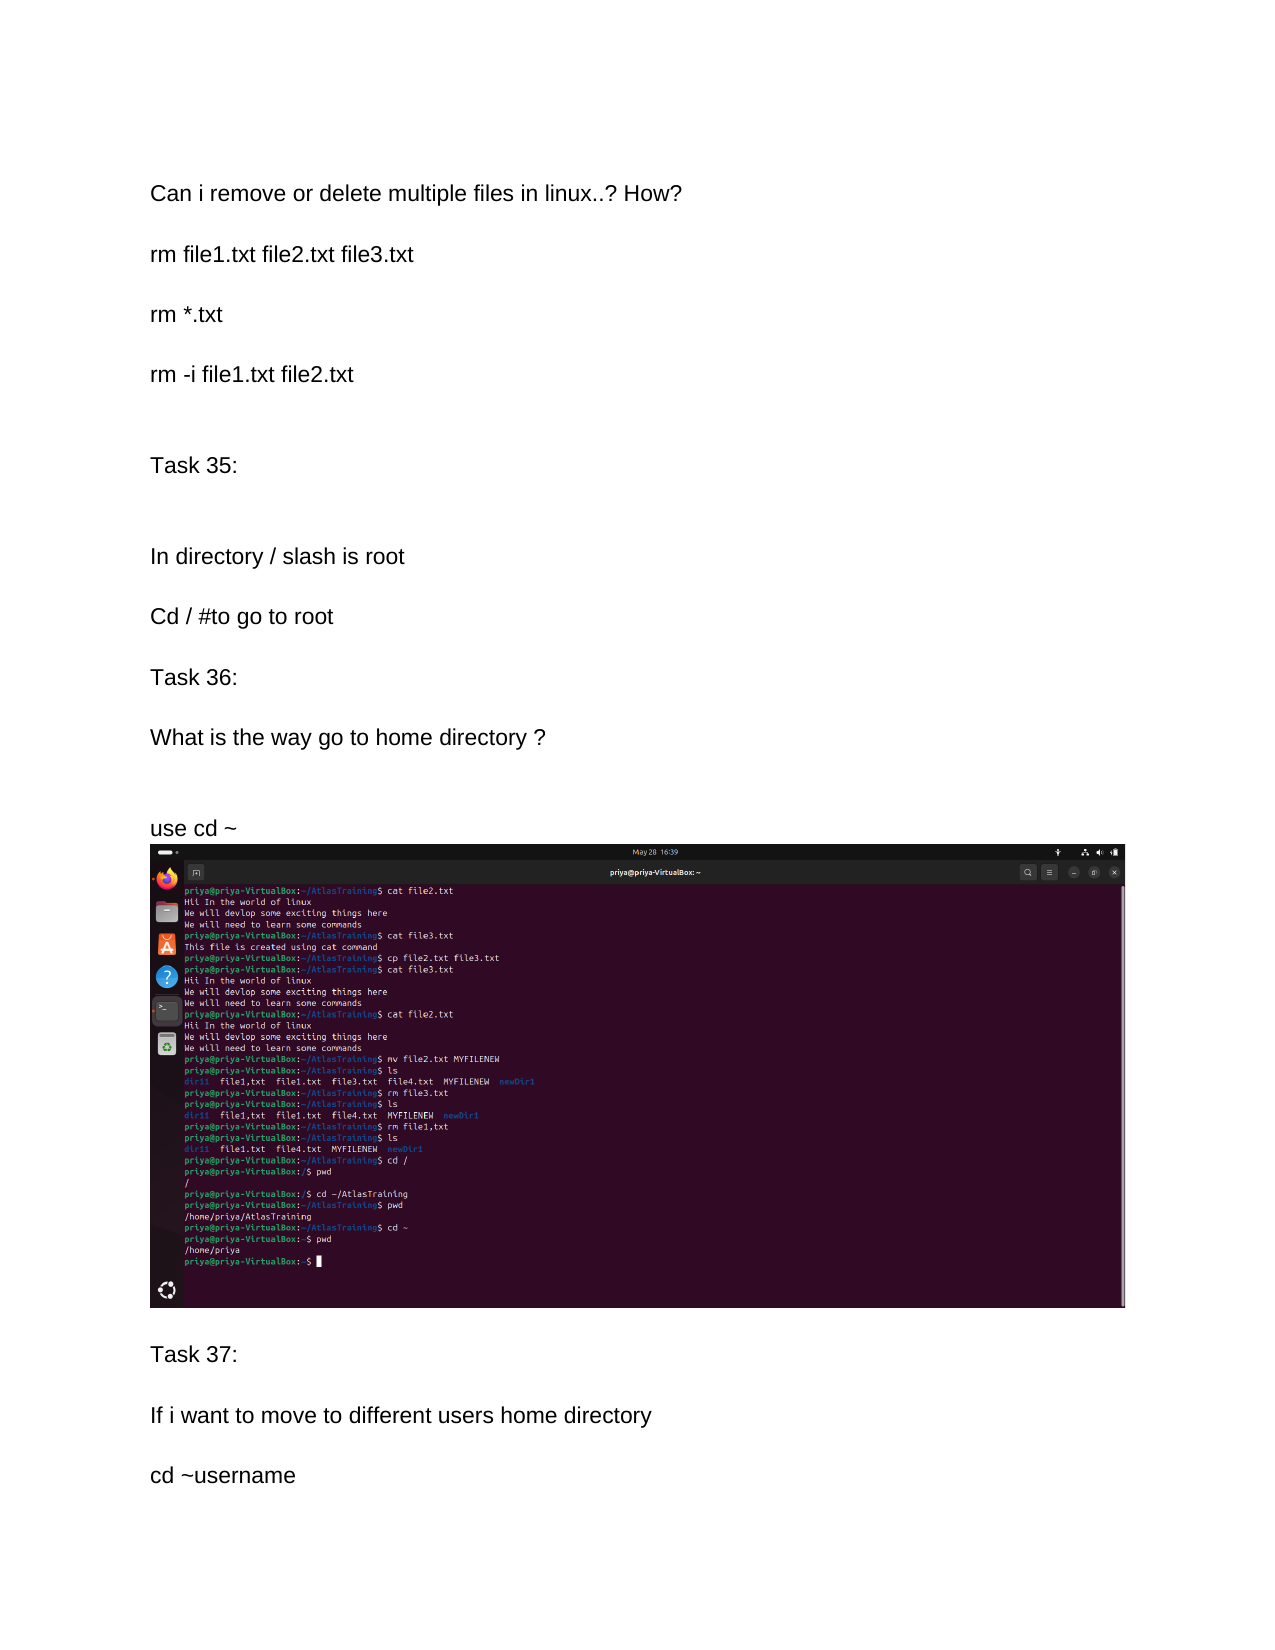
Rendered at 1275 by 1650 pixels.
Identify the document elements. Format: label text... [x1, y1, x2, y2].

text use cd ~ [150, 814, 1125, 841]
text In directory / slash is root [150, 543, 1125, 569]
text rm -i file1.txt file2.txt [150, 361, 1125, 388]
text rm *.txt [150, 301, 1125, 327]
text Task 36: [150, 663, 1125, 690]
text If i want to move to different users home directory [150, 1402, 1125, 1458]
text Task 37: [150, 1341, 1125, 1368]
text Task 35: [150, 452, 1125, 478]
text What is the way go to home directory ? [150, 724, 1125, 750]
picture [150, 844, 1125, 1308]
text cd ~username [150, 1462, 1125, 1488]
text Can i remove or delete multiple files in linux..? How? rm file1.txt file2.txt file3.txt [150, 180, 1125, 267]
text Cd / #to go to root [150, 603, 1125, 629]
